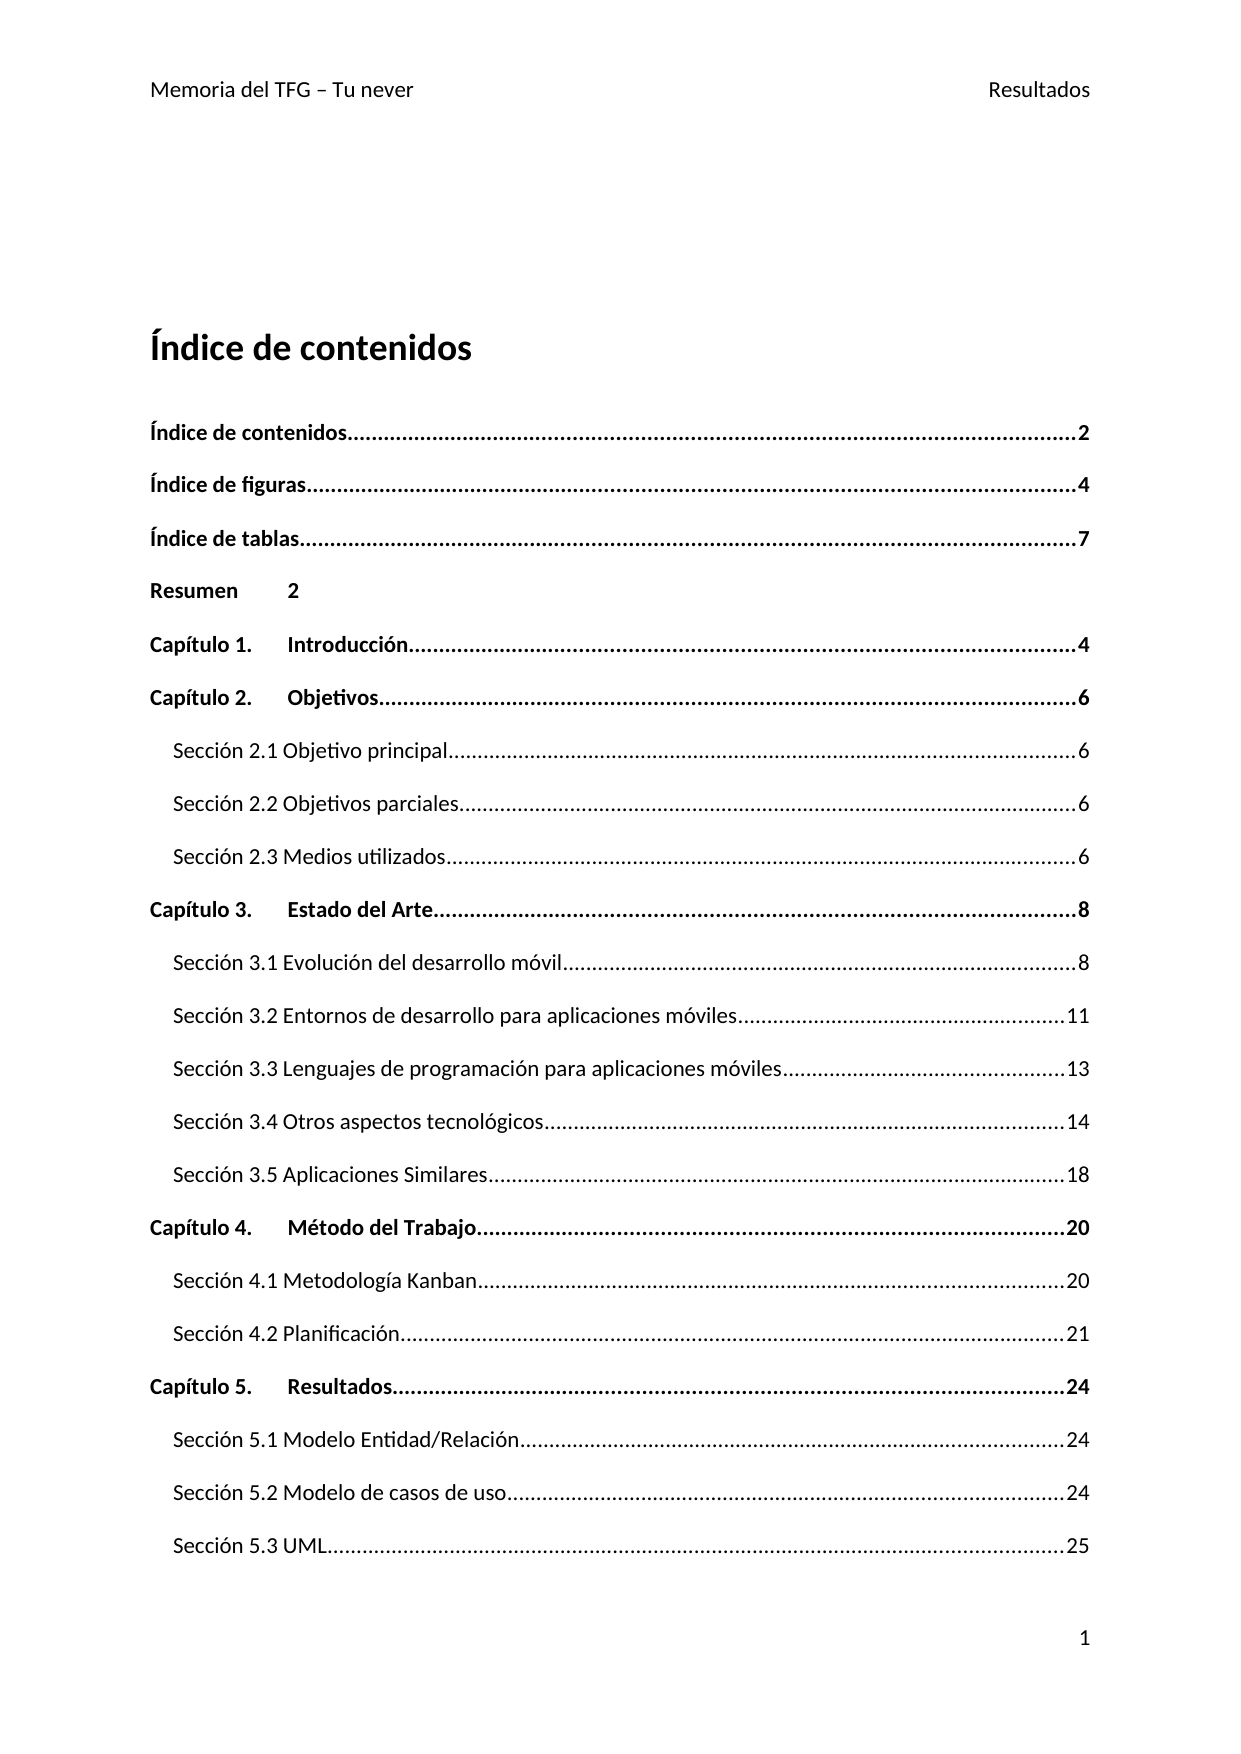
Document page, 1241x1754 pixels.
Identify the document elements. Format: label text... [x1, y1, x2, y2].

subtitle Índice de contenidos [150, 324, 1090, 370]
